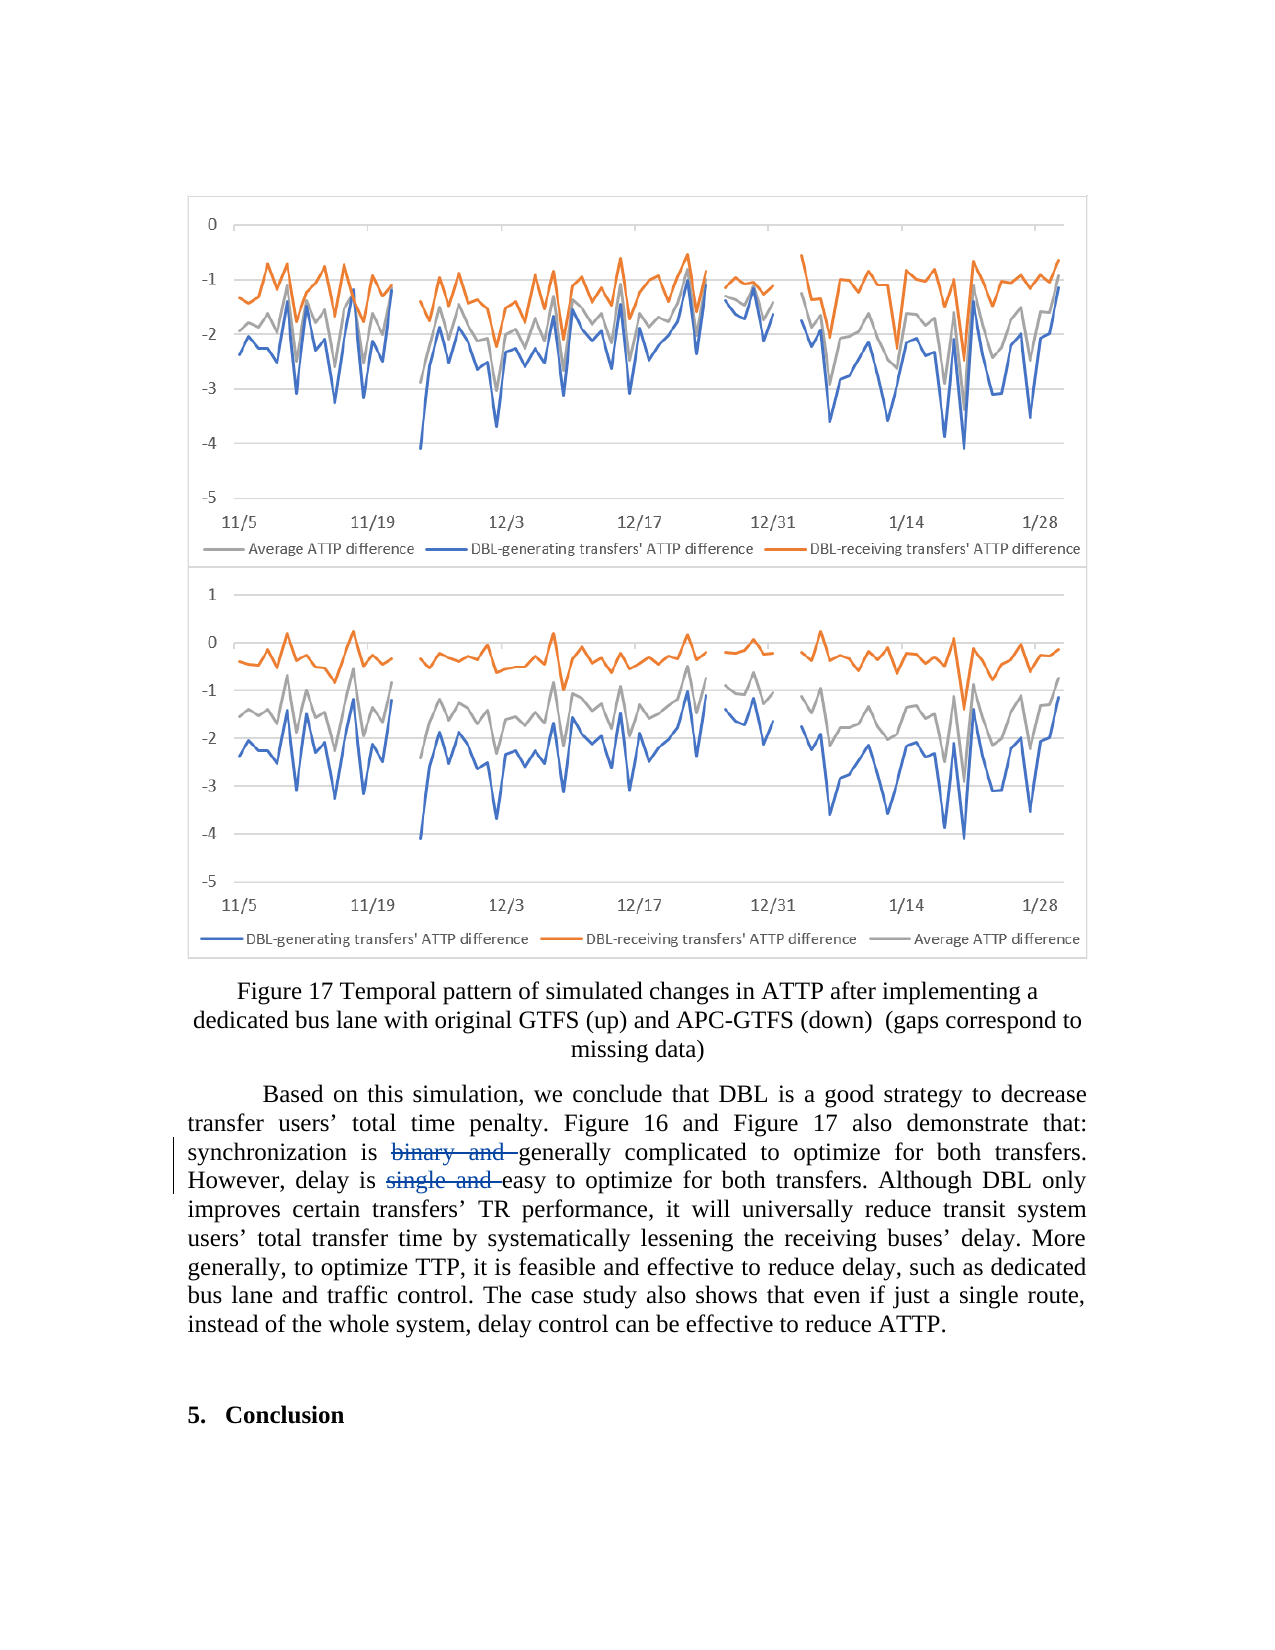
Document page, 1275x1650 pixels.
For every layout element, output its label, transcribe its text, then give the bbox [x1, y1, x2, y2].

picture [187, 195, 1088, 960]
list Conclusion [187, 1400, 1087, 1429]
